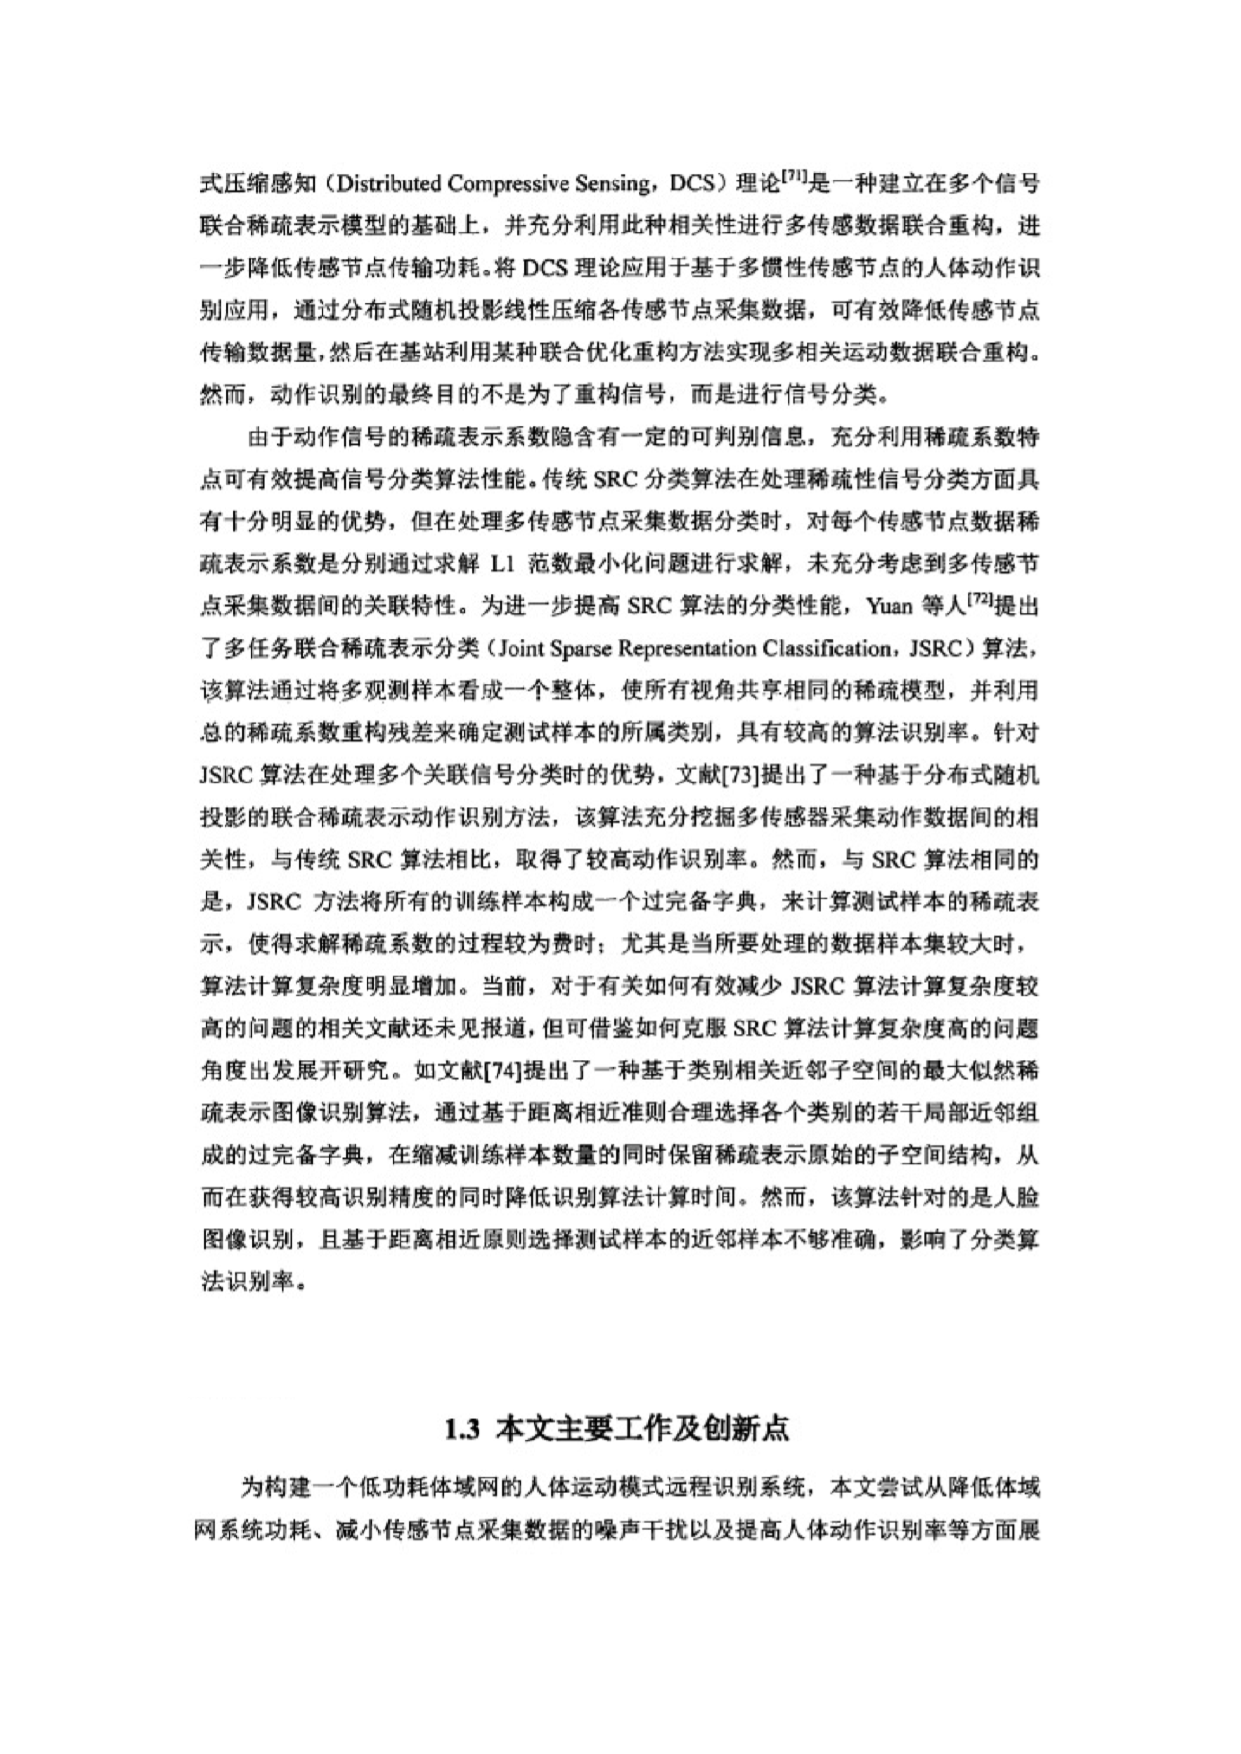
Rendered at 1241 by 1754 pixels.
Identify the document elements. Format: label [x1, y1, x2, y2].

picture [187, 162, 1053, 1306]
picture [187, 1397, 1053, 1567]
